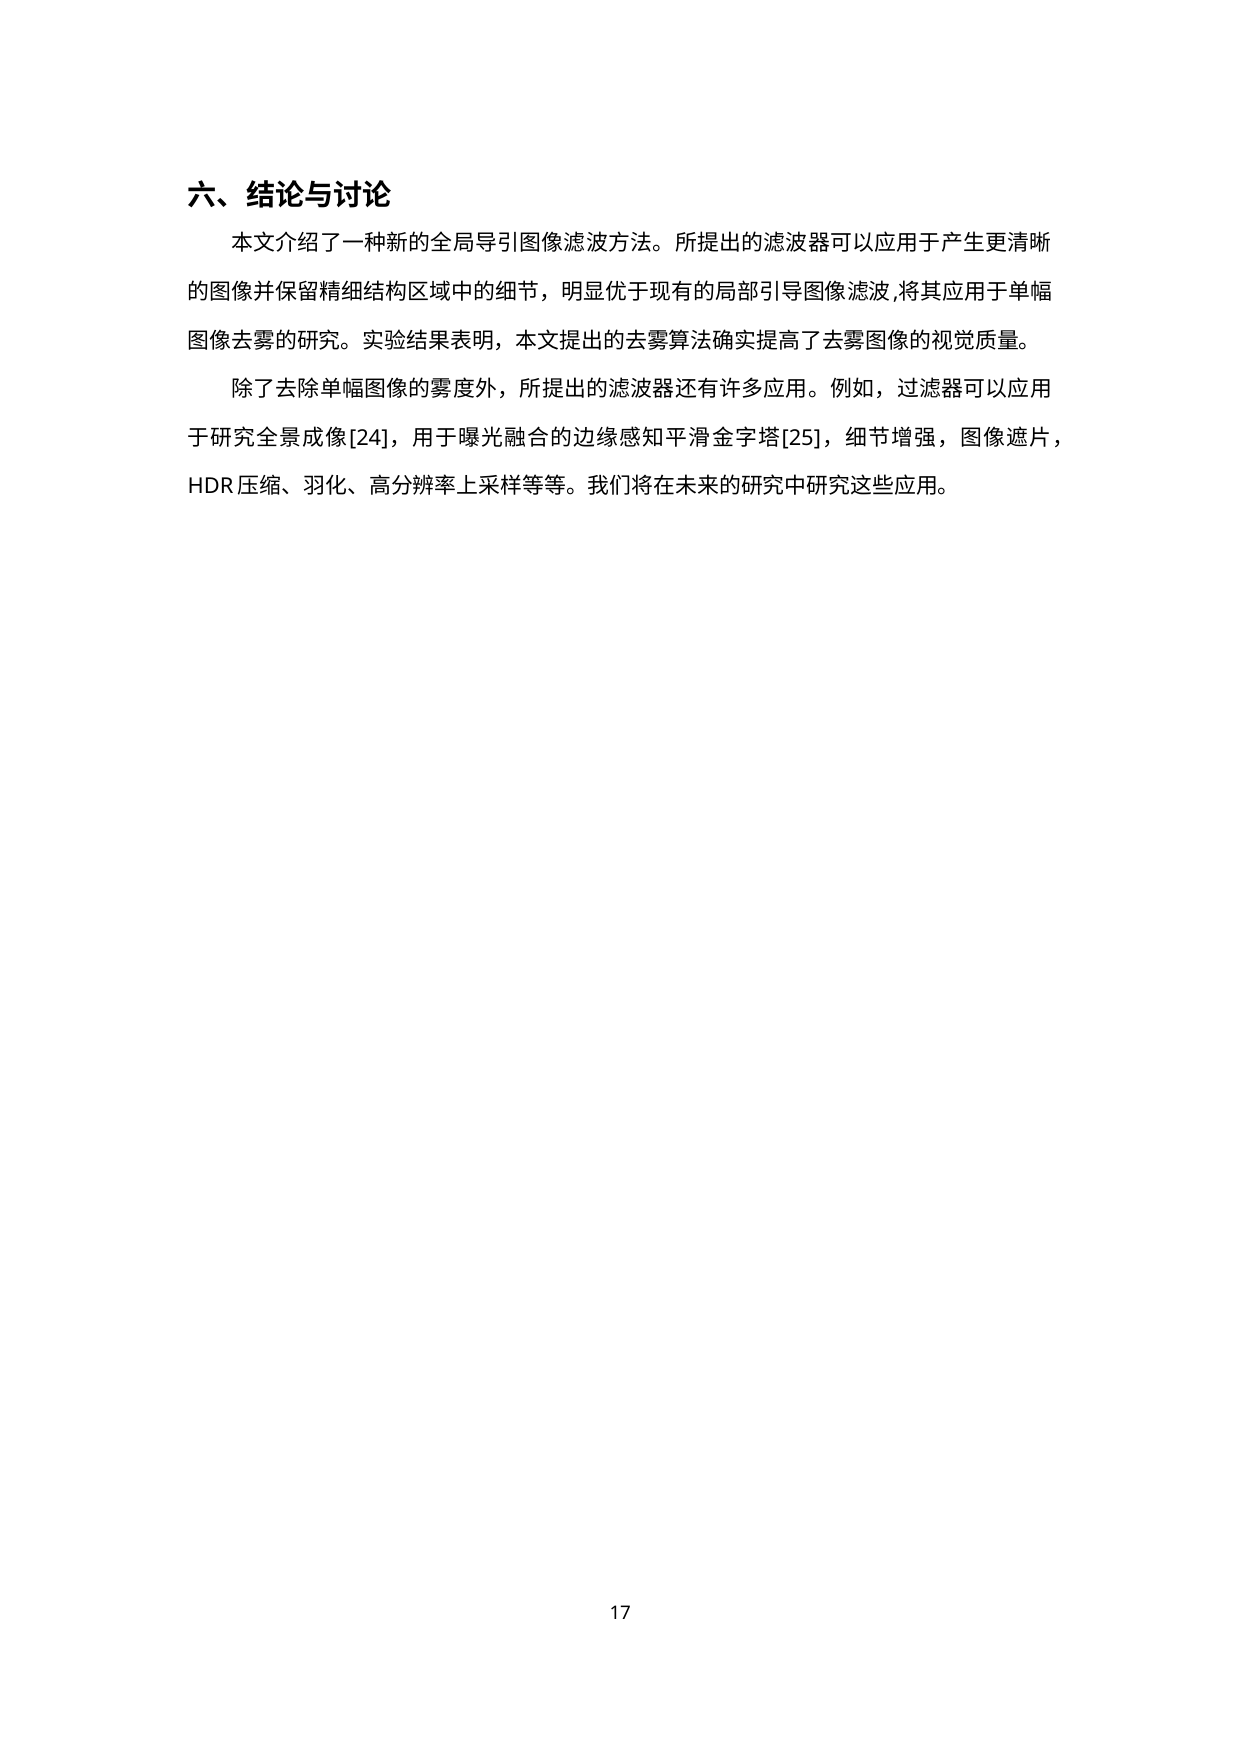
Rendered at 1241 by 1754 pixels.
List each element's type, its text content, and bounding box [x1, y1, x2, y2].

subtitle 结论与讨论 [187, 160, 1053, 225]
text 本文介绍了一种新的全局导引图像滤波方法。所提出的滤波器可以应用于产生更清晰的图像并保留精细结构区域中的细节，明显优于现有的局部引导图像滤波,将其应用于单幅图像去雾的研究。实验结果表明，本文提出的去雾算法确实提高了去雾图像的视觉质量。 [187, 225, 1053, 355]
text 除了去除单幅图像的雾度外，所提出的滤波器还有许多应用。例如，过滤器可以应用于研究全景成像[24]，用于曝光融合的边缘感知平滑金字塔[25]，细节增强，图像遮片，HDR压缩、羽化、高分辨率上采样等等。我们将在未来的研究中研究这些应用。 [187, 371, 1053, 501]
